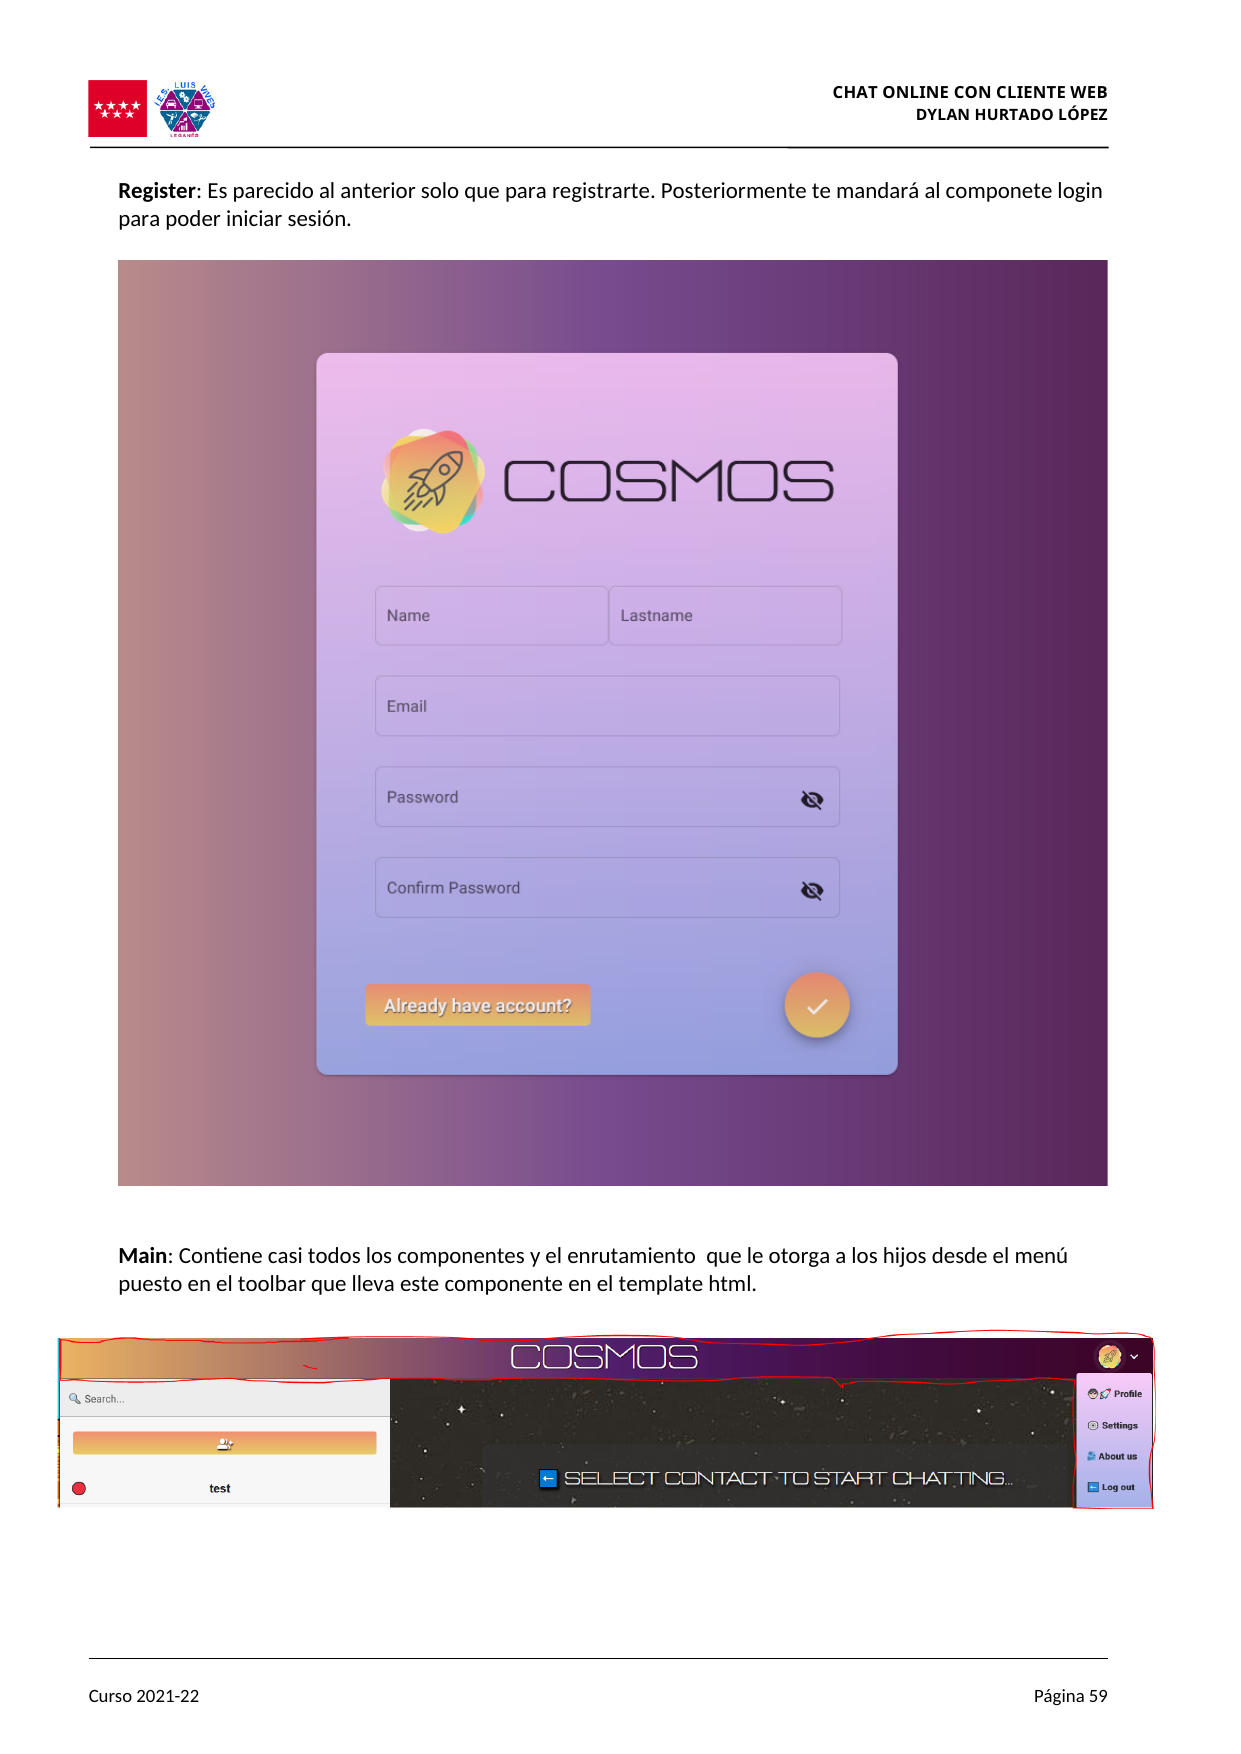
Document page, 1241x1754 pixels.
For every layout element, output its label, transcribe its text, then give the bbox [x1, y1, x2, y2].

picture [87, 80, 215, 136]
picture [57, 1329, 1156, 1509]
text Register: Es parecido al anterior solo que para registrarte. Posteriormente te mandará al componete login para poder iniciar sesión. [118, 176, 1107, 232]
picture [118, 260, 1108, 1186]
text Main: Contiene casi todos los componentes y el enrutamiento que le otorga a los hijos desde el menú puesto en el toolbar que lleva este componente en el template html. [118, 1241, 1107, 1297]
